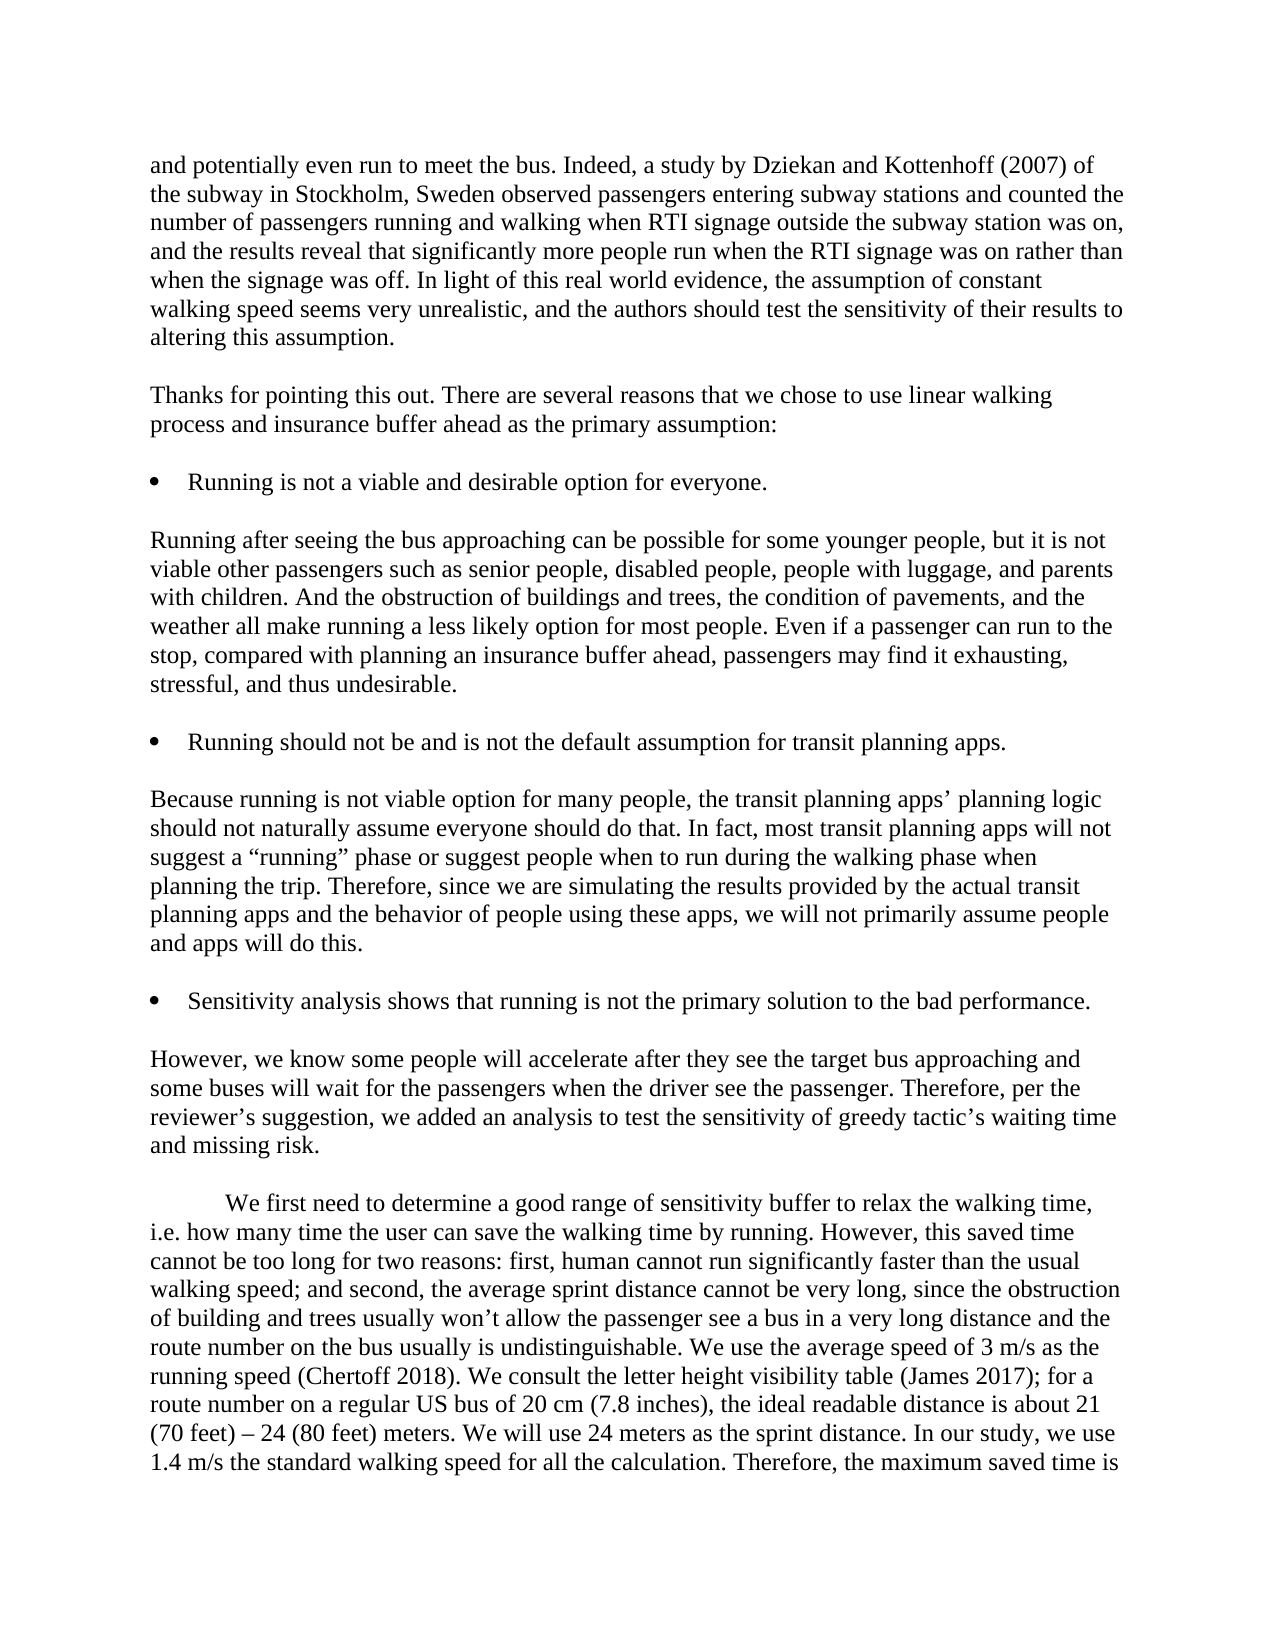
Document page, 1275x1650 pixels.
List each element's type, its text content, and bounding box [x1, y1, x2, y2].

list Sensitivity analysis shows that running is not the primary solution to the bad performance. [150, 986, 1125, 1015]
text However, we know some people will accelerate after they see the target bus approaching and some buses will wait for the passengers when the driver see the passenger. Therefore, per the reviewer’s suggestion, we added an analysis to test the sensitivity of greedy tactic’s waiting time and missing risk. [150, 1044, 1125, 1159]
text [150, 1188, 1125, 1476]
list Running should not be and is not the default assumption for transit planning apps. [150, 727, 1125, 755]
list Running is not a viable and desirable option for everyone. [150, 467, 1125, 496]
text Thanks for pointing this out. There are several reasons that we chose to use linear walking process and insurance buffer ahead as the primary assumption: [150, 380, 1125, 438]
text Because running is not viable option for many people, the transit planning apps’ planning logic should not naturally assume everyone should do that. In fact, most transit planning apps will not suggest a “running” phase or suggest people when to run during the walking phase when planning the trip. Therefore, since we are simulating the results provided by the actual transit planning apps and the behavior of people using these apps, we will not primarily assume people and apps will do this. [150, 784, 1125, 957]
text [150, 150, 1125, 351]
text Running after seeing the bus approaching can be possible for some younger people, but it is not viable other passengers such as senior people, disabled people, people with luggage, and parents with children. And the obstruction of buildings and trees, the condition of pavements, and the weather all make running a less likely option for most people. Even if a passenger can run to the stop, compared with planning an insurance buffer ahead, passengers may find it exhausting, stressful, and thus undesirable. [150, 525, 1125, 697]
